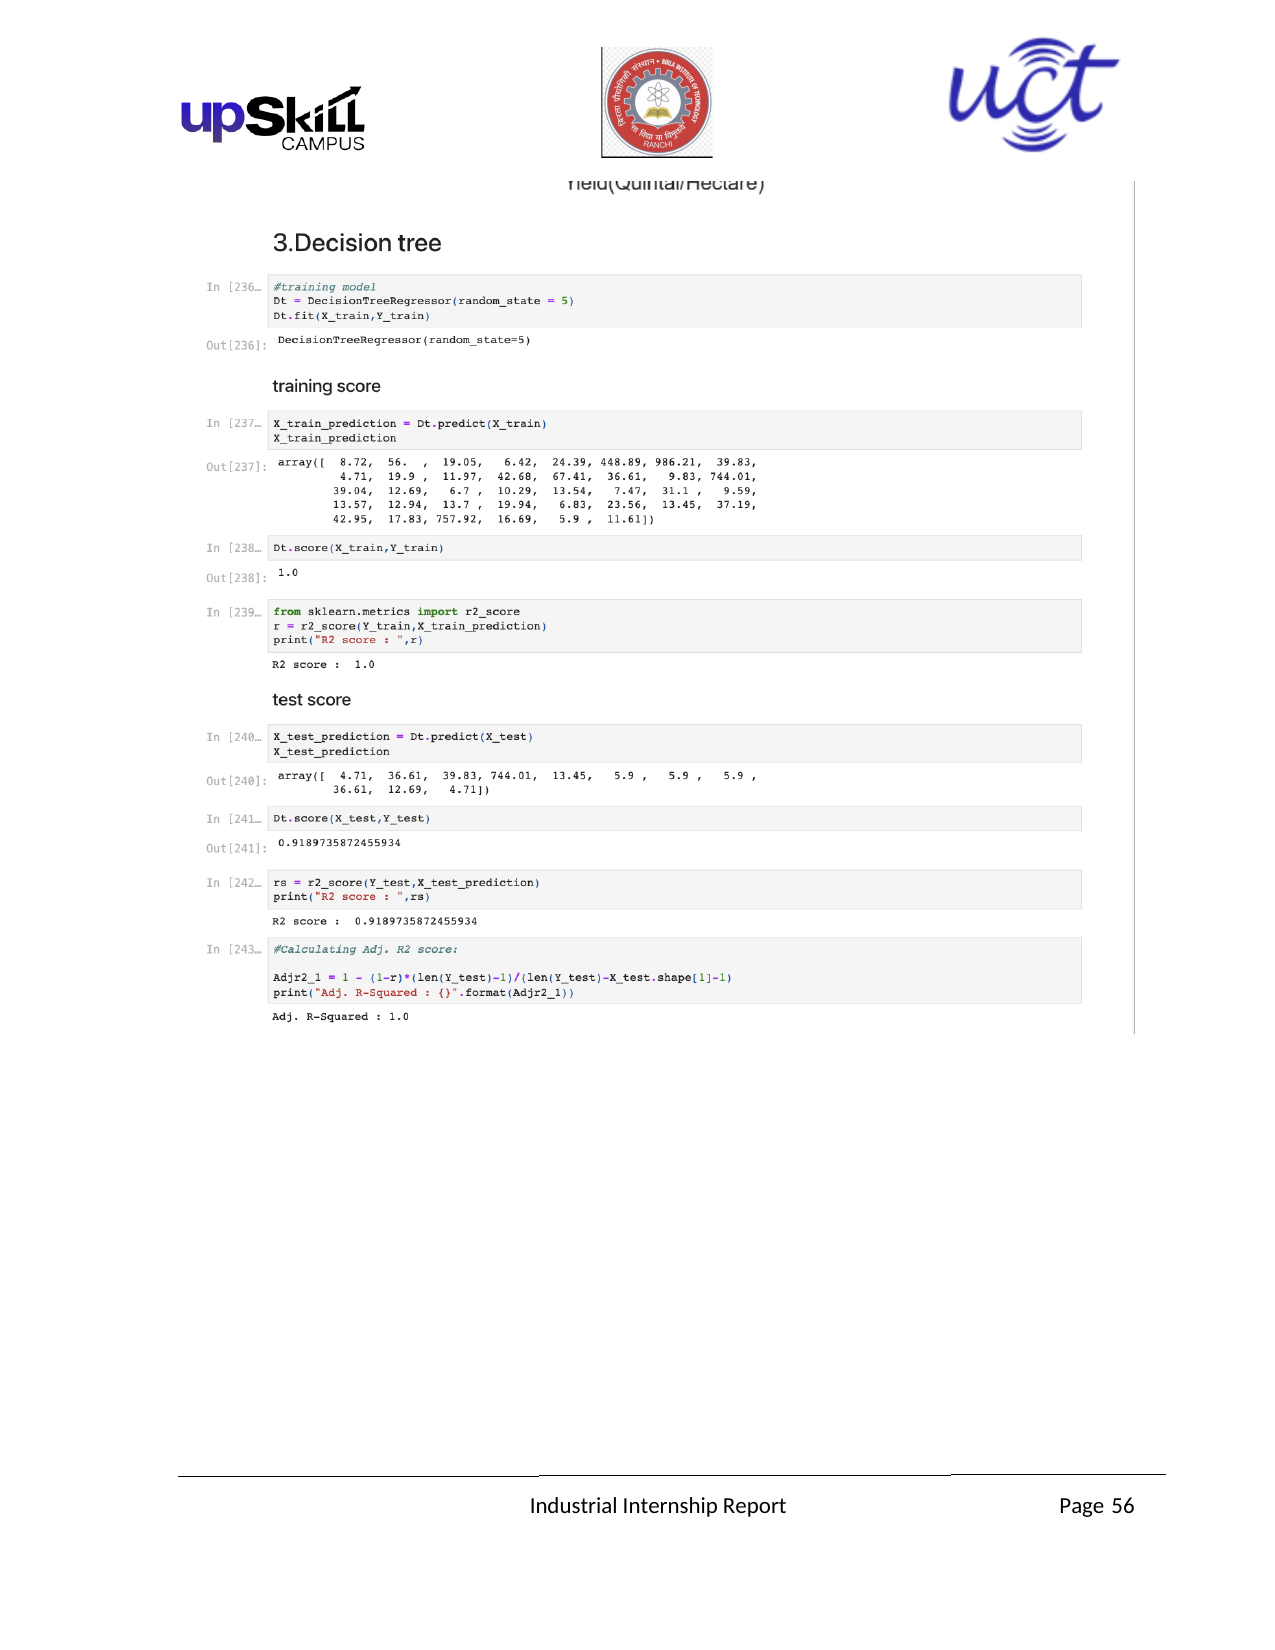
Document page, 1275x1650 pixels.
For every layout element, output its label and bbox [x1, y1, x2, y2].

picture [150, 181, 1135, 1034]
picture [946, 28, 1125, 154]
picture [601, 47, 713, 158]
picture [150, 73, 396, 154]
